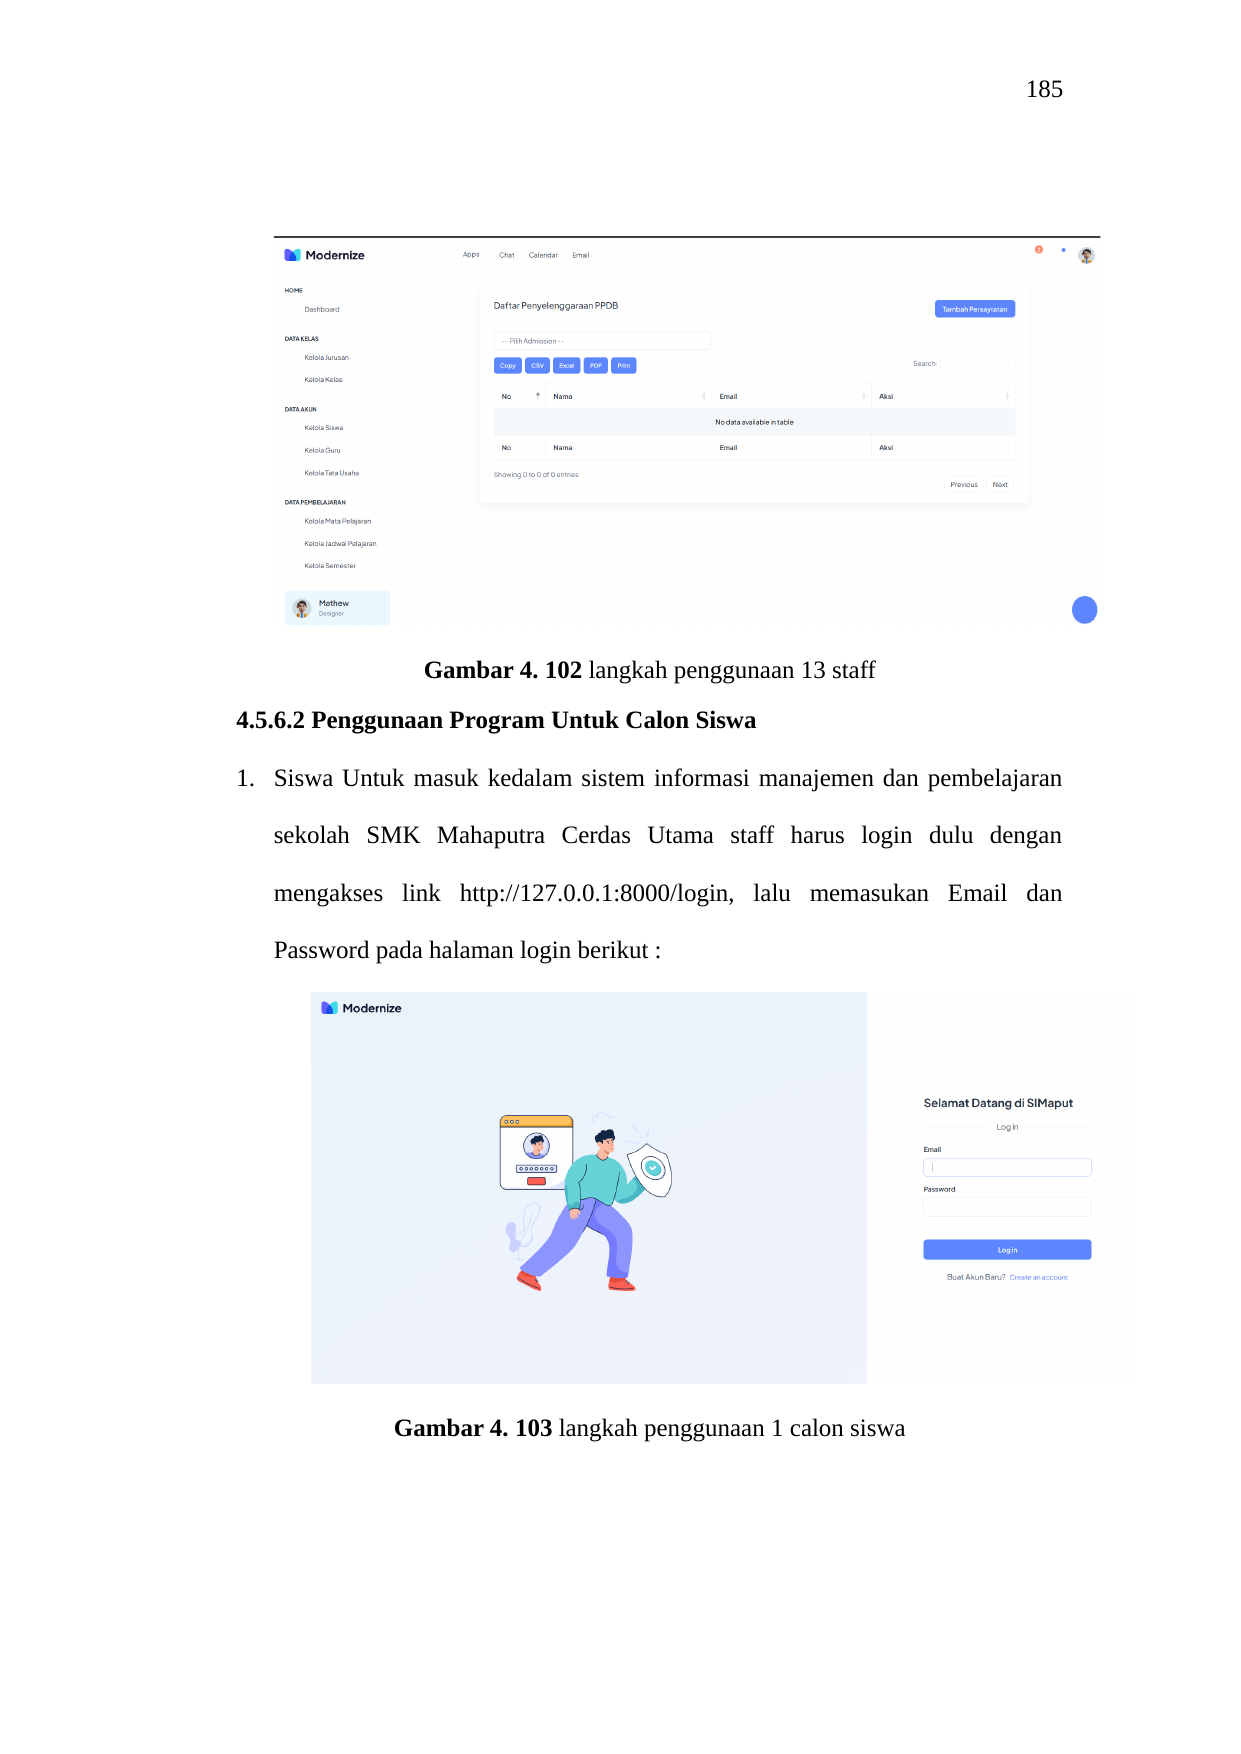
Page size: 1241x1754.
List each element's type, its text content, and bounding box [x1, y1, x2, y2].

picture [311, 992, 1138, 1384]
list Siswa Untuk masuk kedalam sistem informasi manajemen dan pembelajaran sekolah SMK Mahaputra Cerdas Utama staff harus login dulu dengan mengakses link http://127.0.0.1:8000/login, lalu memasukan Email dan Password pada halaman login berikut : [236, 763, 1063, 964]
list Penggunaan Program Untuk Calon Siswa [236, 705, 1063, 734]
picture [273, 236, 1101, 627]
